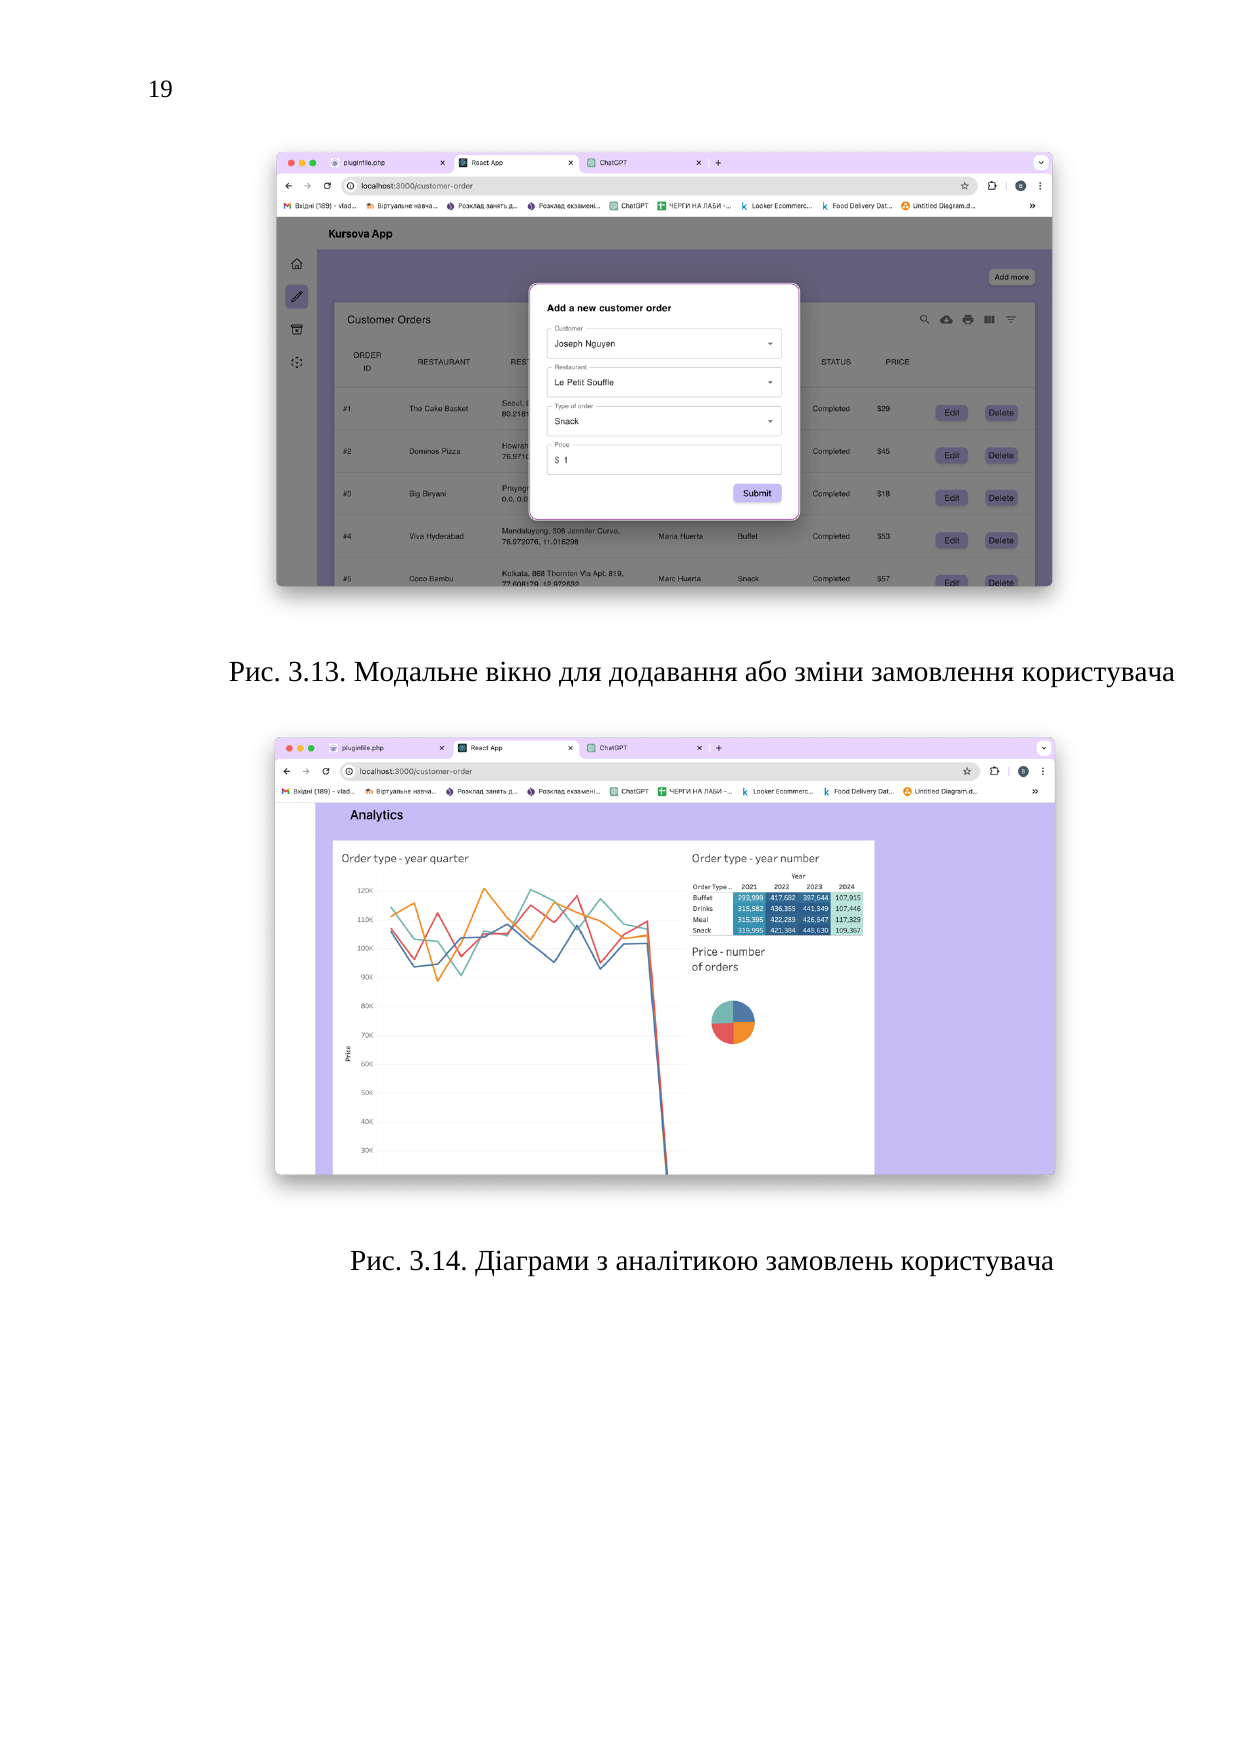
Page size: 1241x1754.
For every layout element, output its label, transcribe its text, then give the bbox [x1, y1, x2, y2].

text Рис. 3.14. Діаграми з аналітикою замовлень користувача [223, 1243, 1181, 1277]
picture [247, 131, 1082, 626]
picture [244, 717, 1085, 1215]
text Рис. 3.13. Модальне вікно для додавання або зміни замовлення користувача [223, 654, 1181, 688]
